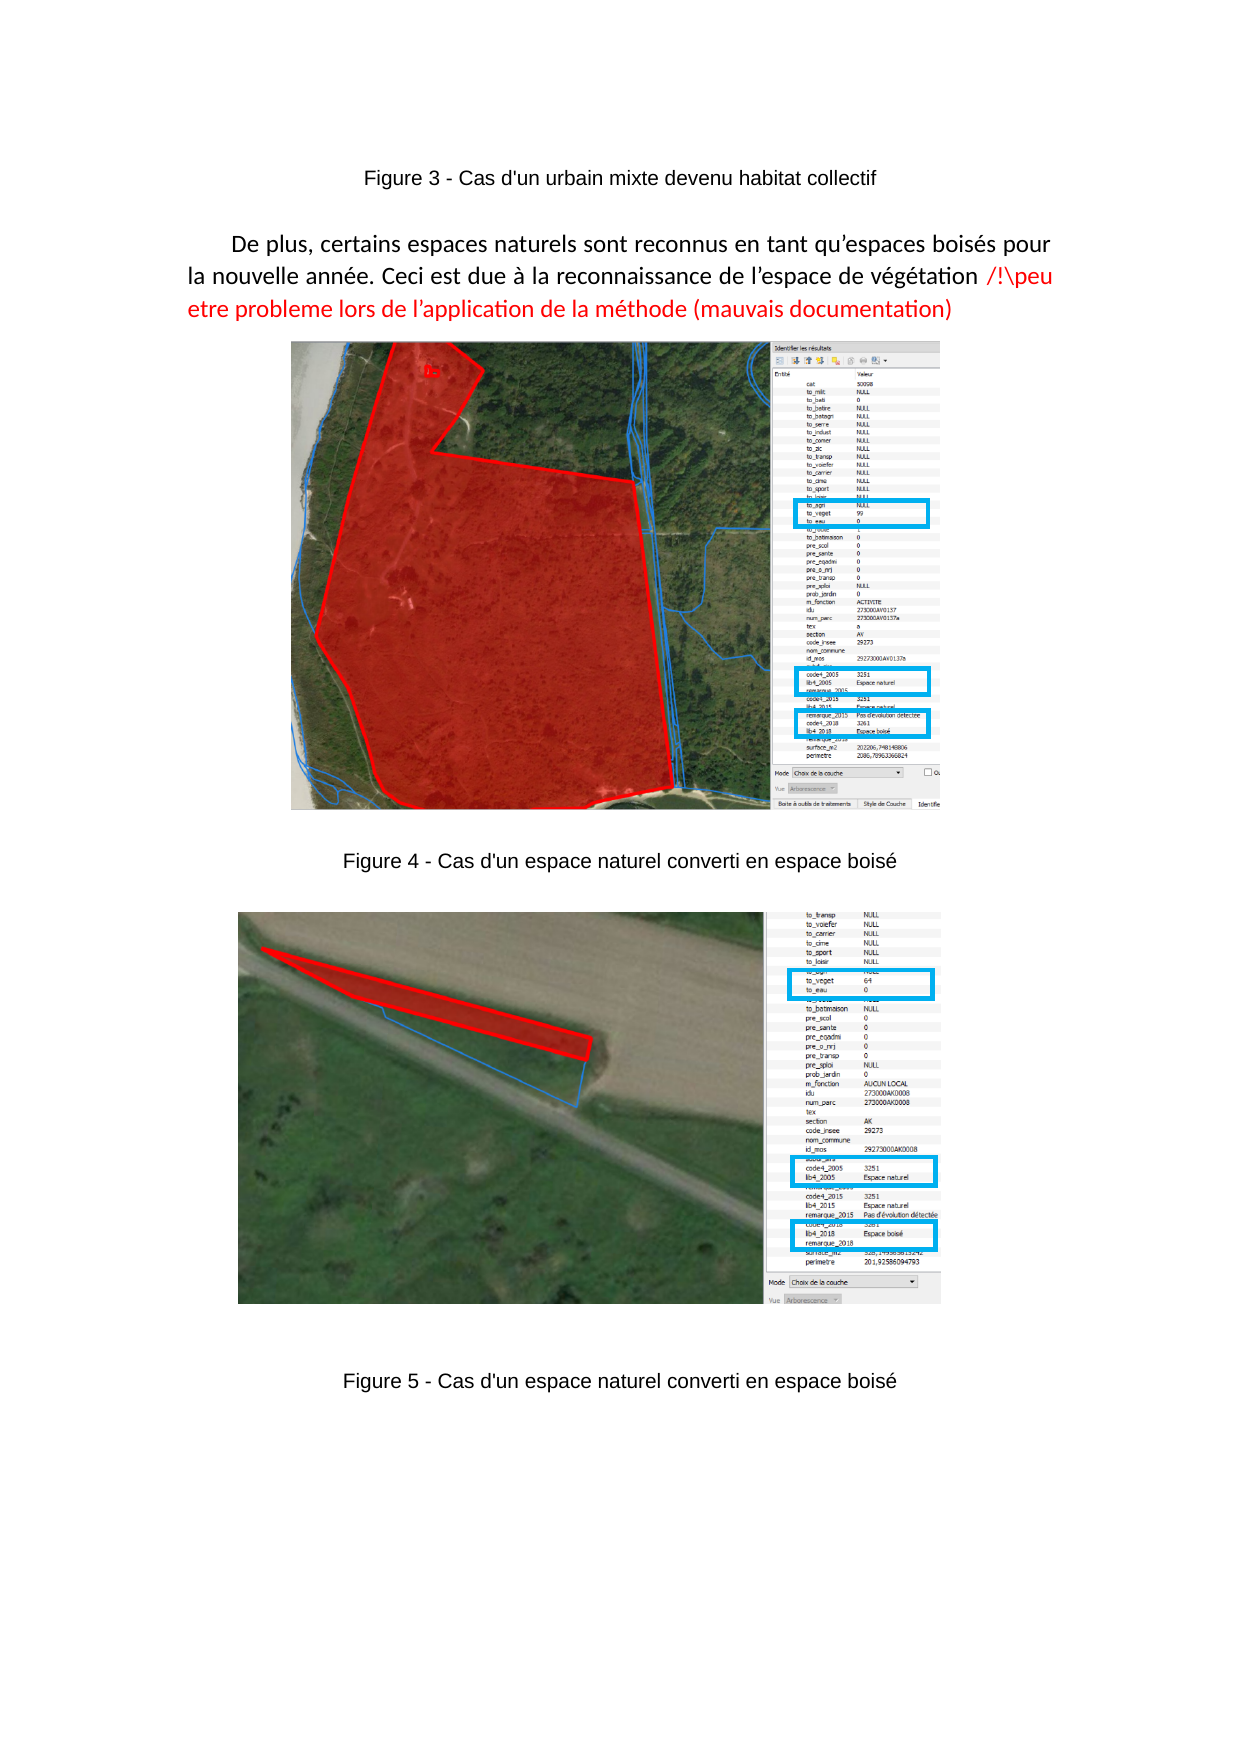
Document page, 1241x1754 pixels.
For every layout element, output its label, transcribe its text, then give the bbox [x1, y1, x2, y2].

text Figure 3 - Cas d'un urbain mixte devenu habitat collectif [187, 162, 1053, 194]
picture [238, 912, 941, 1304]
text Figure 4 - Cas d'un espace naturel converti en espace boisé [187, 844, 1053, 877]
picture [291, 341, 940, 810]
text Figure 5 - Cas d'un espace naturel converti en espace boisé [187, 1364, 1053, 1397]
text De plus, certains espaces naturels sont reconnus en tant qu’espaces boisés pour la nouvelle année. Ceci est due à la reconnaissance de l’espace de végétation /!\peu etre probleme lors de l’application de la méthode (mauvais documentation) [187, 227, 1053, 324]
